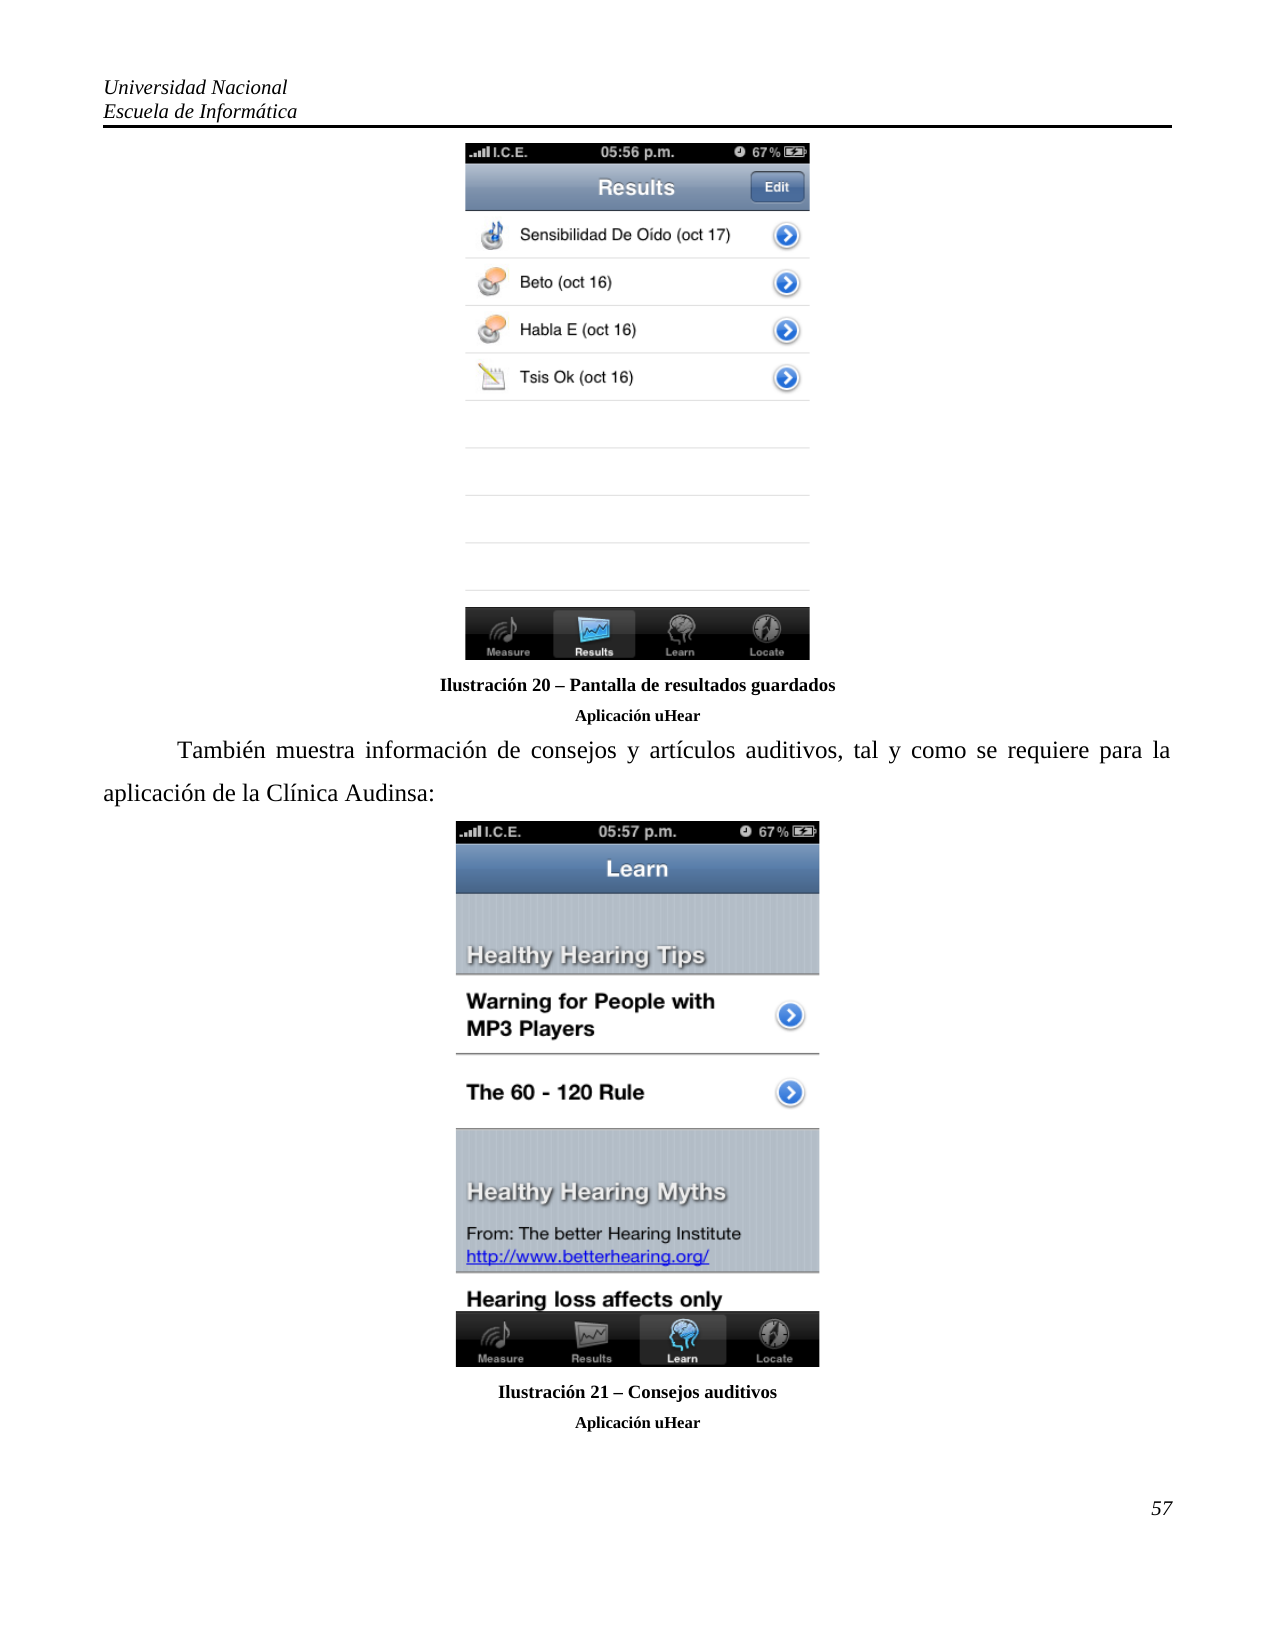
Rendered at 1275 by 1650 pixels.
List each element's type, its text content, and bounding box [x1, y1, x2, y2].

text Ilustración 21 – Consejos auditivos [103, 1381, 1172, 1402]
text Aplicación uHear [103, 706, 1172, 725]
text Ilustración 20 – Pantalla de resultados guardados [103, 674, 1172, 695]
picture [465, 143, 810, 660]
text También muestra información de consejos y artículos auditivos, tal y como se requiere para la aplicación de la Clínica Audinsa: [103, 735, 1172, 807]
text Aplicación uHear [103, 1413, 1172, 1432]
picture [455, 821, 820, 1367]
